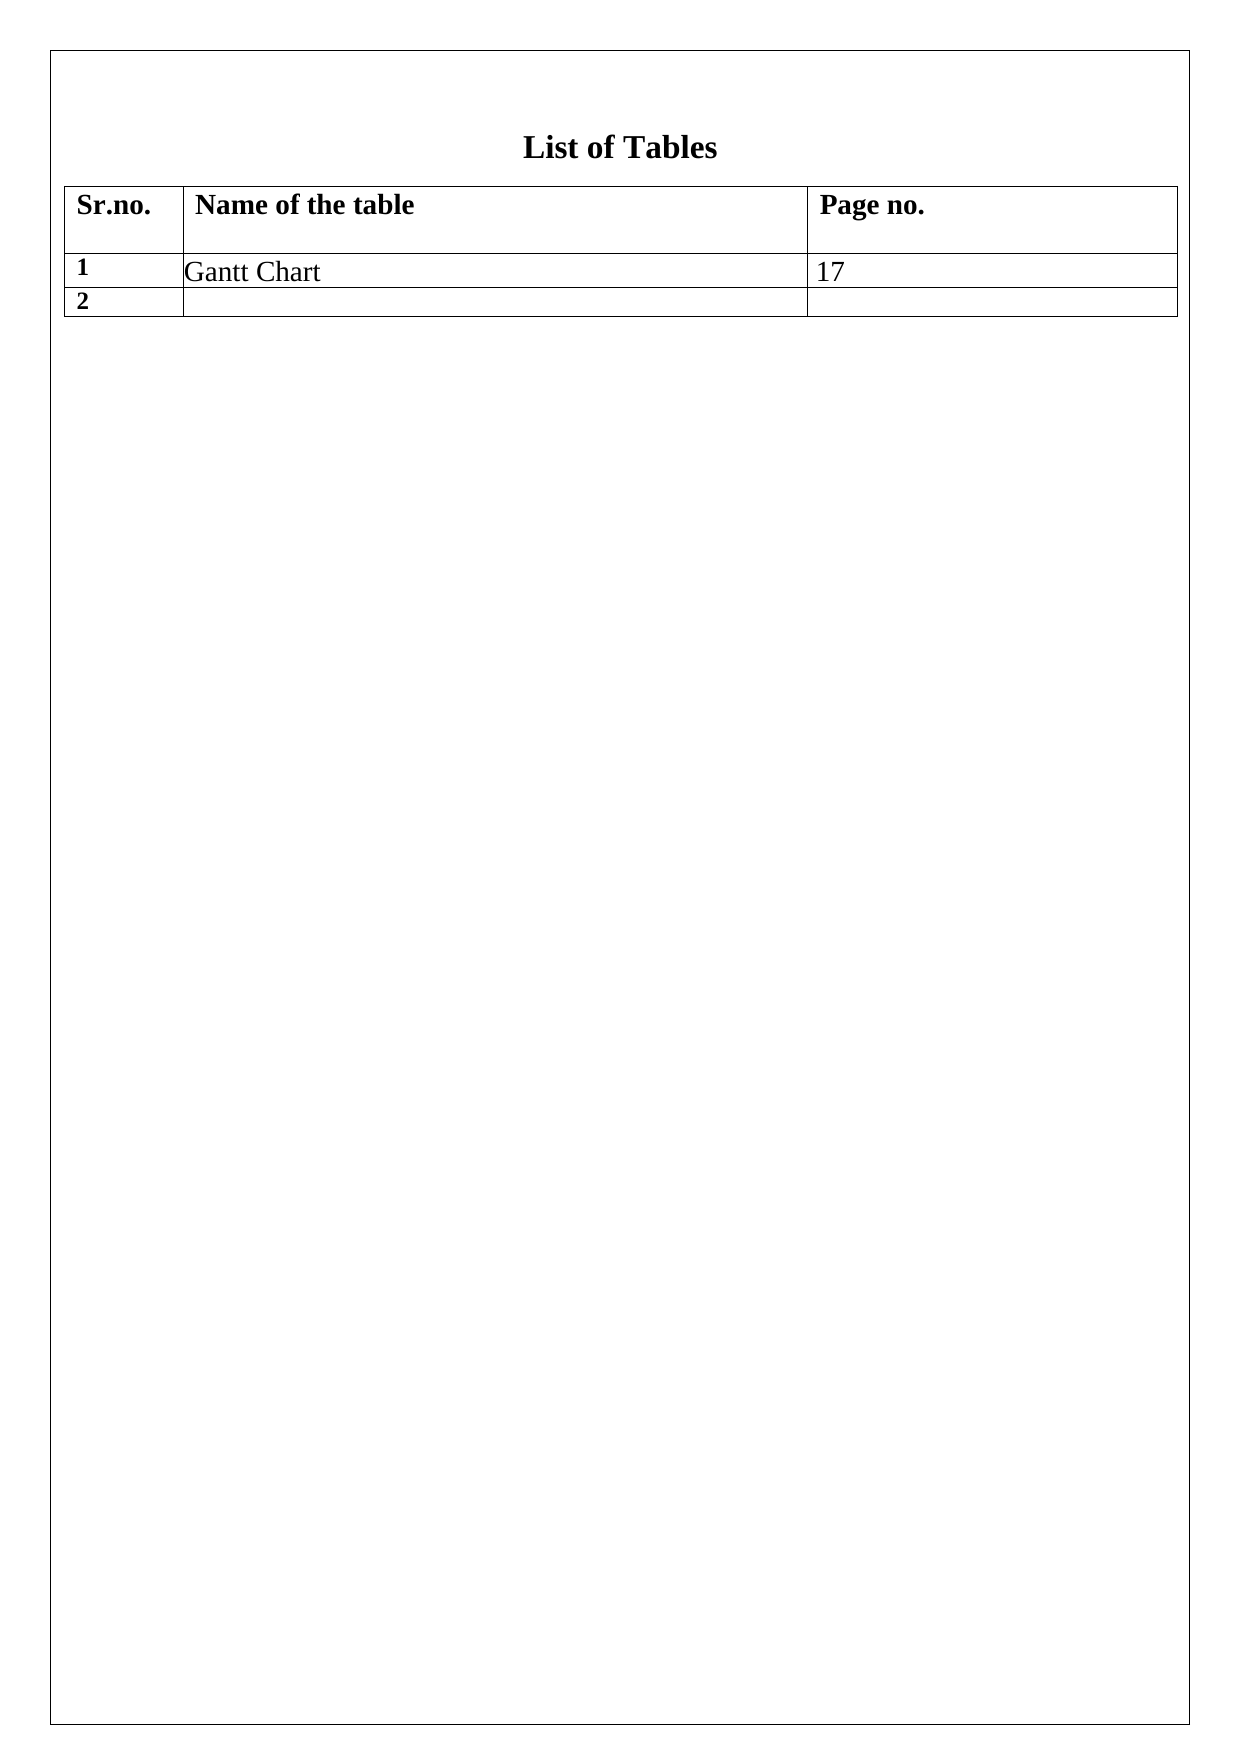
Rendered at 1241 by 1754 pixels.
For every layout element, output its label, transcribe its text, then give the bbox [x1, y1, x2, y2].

table_header Sr.no. [65, 187, 183, 253]
table_cell [808, 288, 1177, 316]
table_cell 2 [65, 288, 183, 316]
table_cell [184, 288, 807, 316]
table_cell 17 [808, 254, 1177, 287]
table_header Page no. [808, 187, 1177, 253]
table_cell 1 [65, 254, 183, 287]
table_cell Gantt Chart [184, 254, 807, 287]
subtitle List of Tables [86, 128, 1154, 166]
table_header Name of the table [184, 187, 807, 253]
